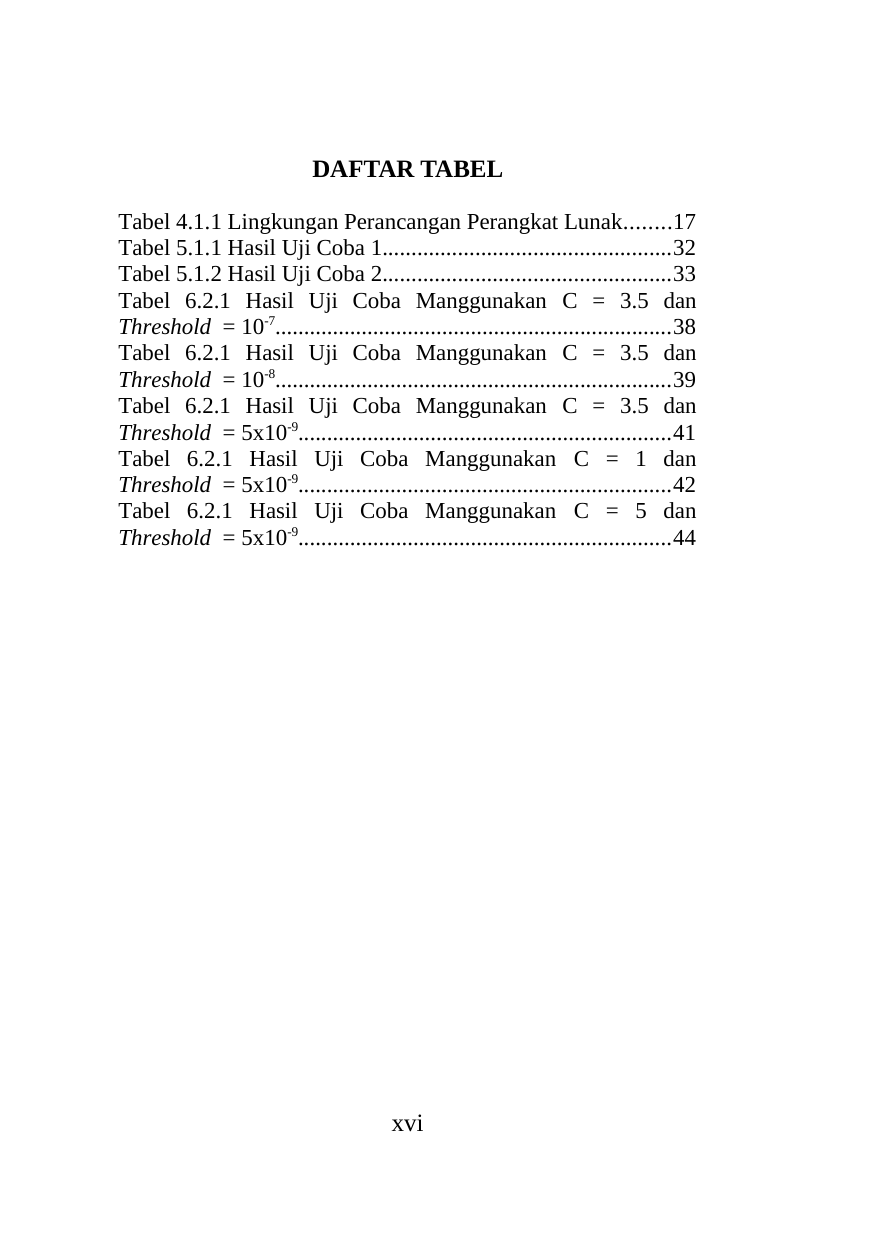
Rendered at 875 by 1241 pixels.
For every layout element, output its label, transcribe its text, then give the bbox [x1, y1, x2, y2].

text Tabel 5.1.2 Hasil Uji Coba 2 33 [118, 260, 697, 287]
text Tabel 6.2.1 Hasil Uji Coba Manggunakan C = 3.5 dan Threshold = 10-8 39 [118, 339, 697, 392]
text Tabel 4.1.1 Lingkungan Perancangan Perangkat Lunak 17 [118, 208, 697, 234]
text Tabel 6.2.1 Hasil Uji Coba Manggunakan C = 3.5 dan Threshold = 5x10-9 41 [118, 392, 697, 445]
text Tabel 6.2.1 Hasil Uji Coba Manggunakan C = 3.5 dan Threshold = 10-7 38 [118, 287, 697, 339]
subtitle DAFTAR TABEL [118, 154, 697, 183]
text Tabel 5.1.1 Hasil Uji Coba 1 32 [118, 234, 697, 260]
text Tabel 6.2.1 Hasil Uji Coba Manggunakan C = 5 dan Threshold = 5x10-9 44 [118, 498, 697, 550]
text Tabel 6.2.1 Hasil Uji Coba Manggunakan C = 1 dan Threshold = 5x10-9 42 [118, 445, 697, 498]
